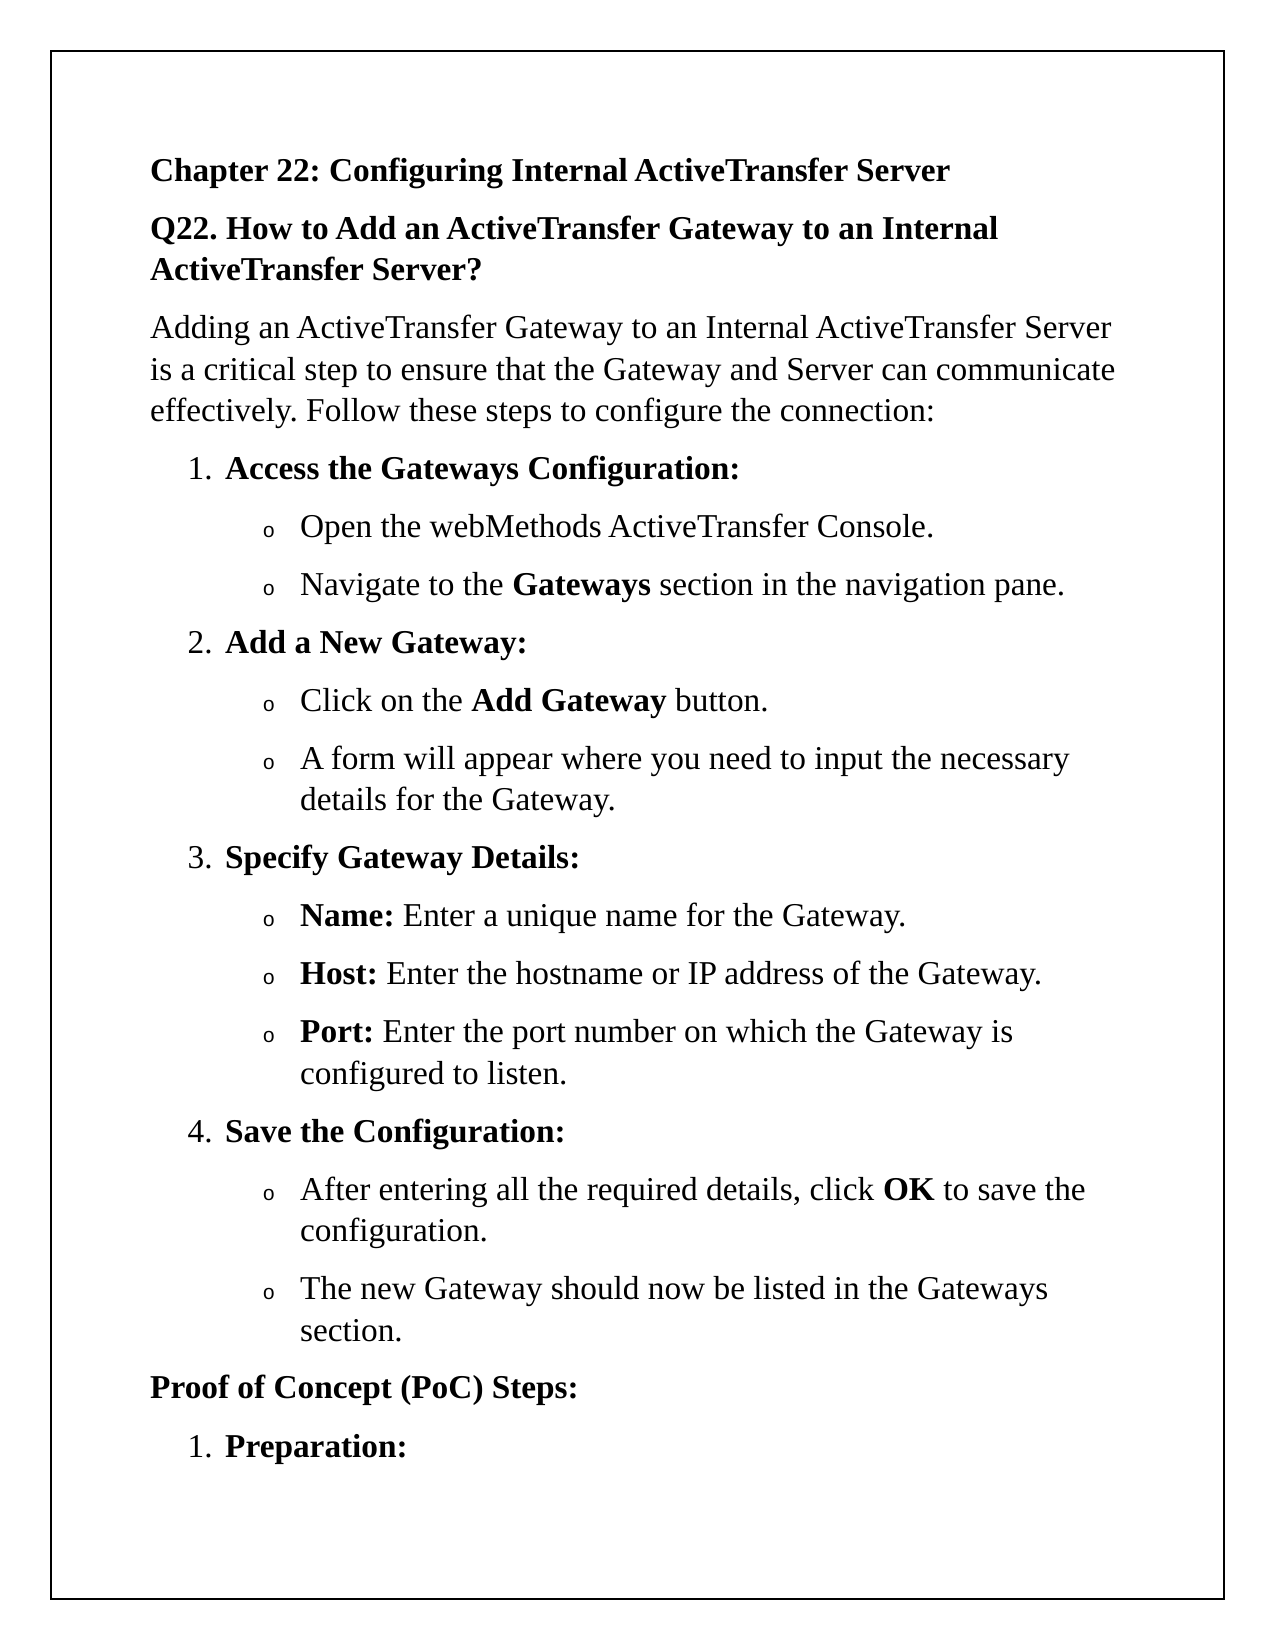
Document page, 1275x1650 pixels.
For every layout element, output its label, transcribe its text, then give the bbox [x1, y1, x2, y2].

list Access the Gateways Configuration: [187, 448, 1125, 486]
text Proof of Concept (PoC) Steps: [150, 1368, 1125, 1406]
list Host: Enter the hostname or IP address of the Gateway. [262, 954, 1125, 992]
list The new Gateway should now be listed in the Gateways section. [262, 1268, 1125, 1348]
list Navigate to the Gateways section in the navigation pane. [262, 564, 1125, 602]
text Adding an ActiveTransfer Gateway to an Internal ActiveTransfer Server is a critical step to ensure that the Gateway and Server can communicate effectively. Follow these steps to configure the connection: [150, 307, 1125, 428]
list After entering all the required details, click OK to save the configuration. [262, 1169, 1125, 1249]
list Add a New Gateway: [187, 622, 1125, 661]
list Preparation: [187, 1426, 1125, 1464]
list A form will appear where you need to input the necessary details for the Gateway. [262, 738, 1125, 818]
list Port: Enter the port number on which the Gateway is configured to listen. [262, 1012, 1125, 1091]
list Name: Enter a unique name for the Gateway. [262, 896, 1125, 934]
list Save the Configuration: [187, 1111, 1125, 1149]
list Click on the Add Gateway button. [262, 680, 1125, 718]
list Specify Gateway Details: [187, 838, 1125, 876]
text Chapter 22: Configuring Internal ActiveTransfer Server [150, 150, 1125, 188]
text Q22. How to Add an ActiveTransfer Gateway to an Internal ActiveTransfer Server? [150, 208, 1125, 288]
list Open the webMethods ActiveTransfer Console. [262, 506, 1125, 544]
